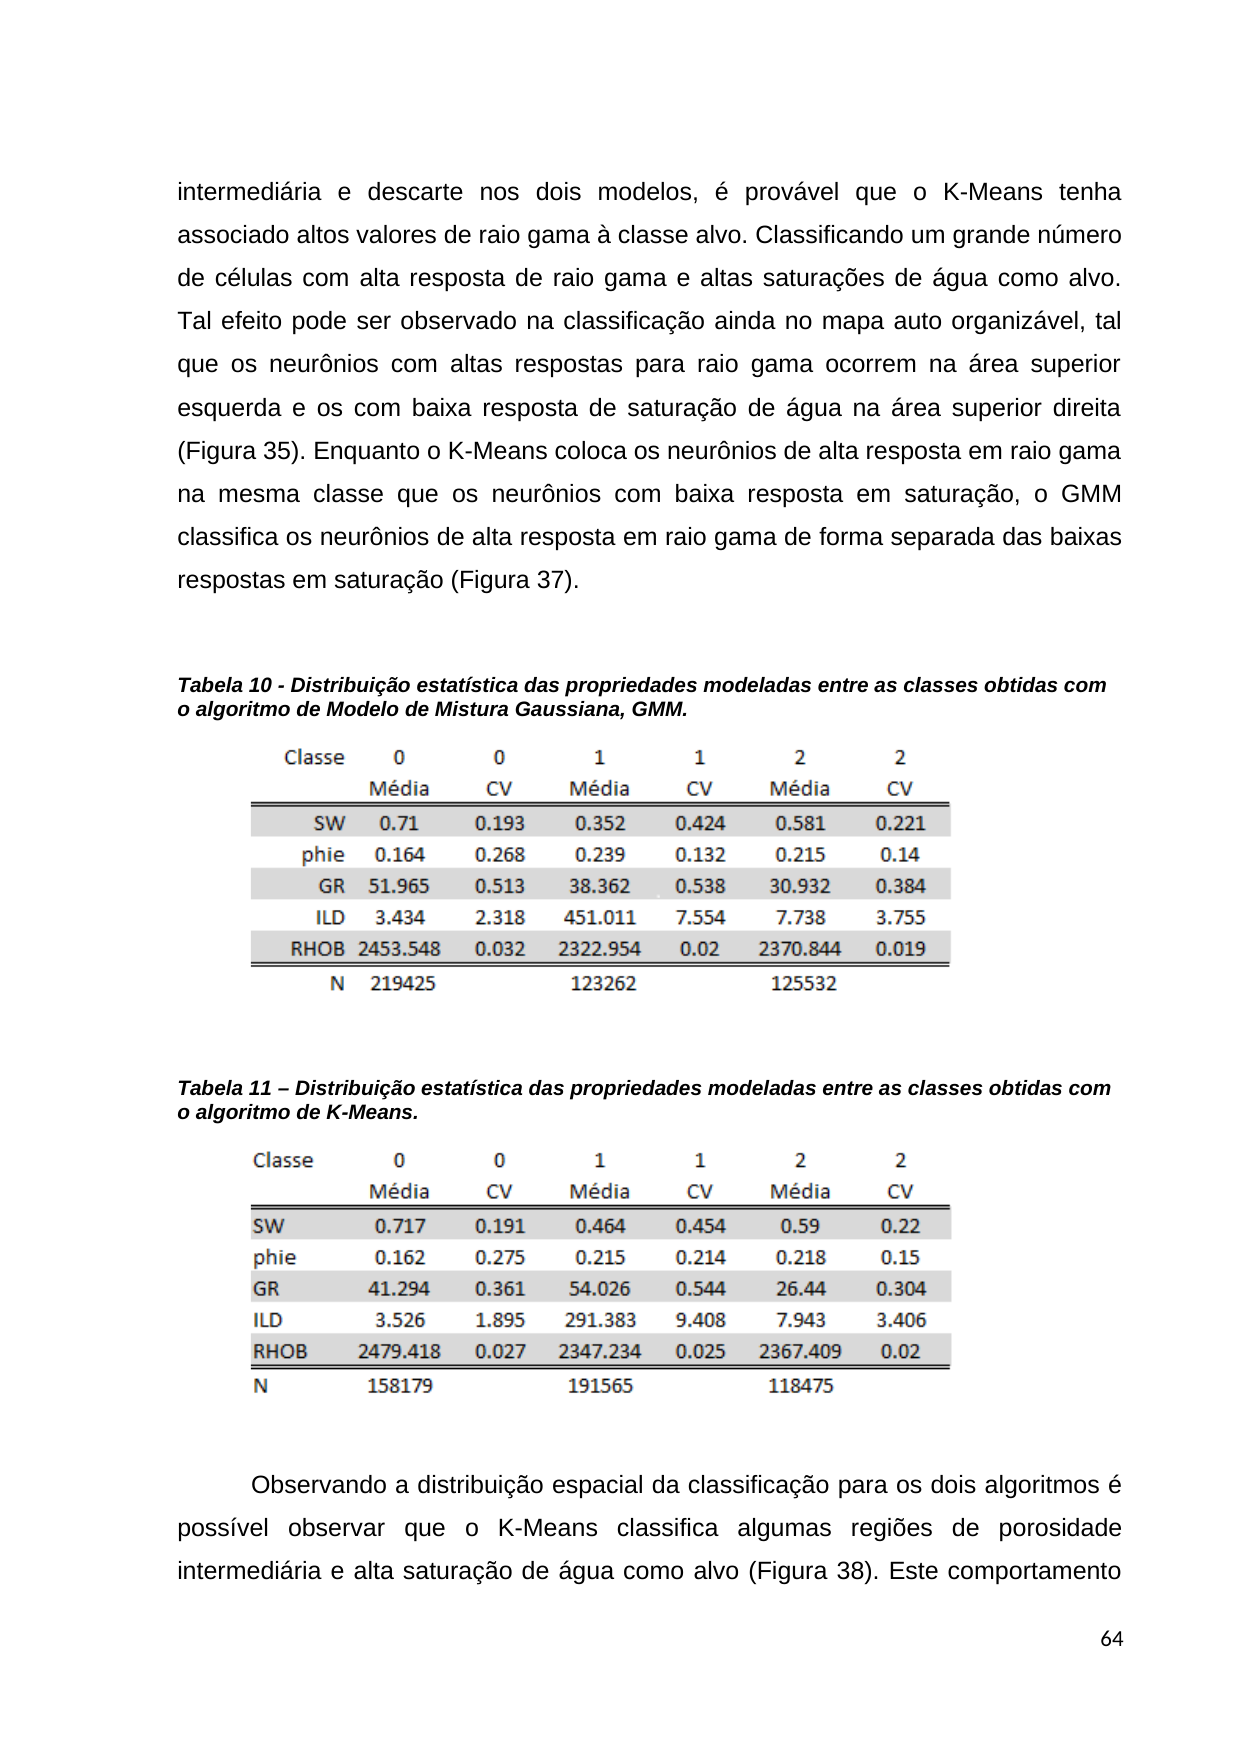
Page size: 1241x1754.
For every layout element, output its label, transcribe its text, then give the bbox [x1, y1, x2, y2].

text Tabela 11 – Distribuição estatística das propriedades modeladas entre as classes obtidas com o algoritmo de K-Means. [177, 1076, 1123, 1124]
text Tabela 10 - Distribuição estatística das propriedades modeladas entre as classes obtidas com o algoritmo de Modelo de Mistura Gaussiana, GMM. [177, 673, 1123, 721]
picture [250, 741, 959, 1011]
picture [250, 1144, 958, 1404]
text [177, 177, 1123, 594]
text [177, 1470, 1123, 1585]
